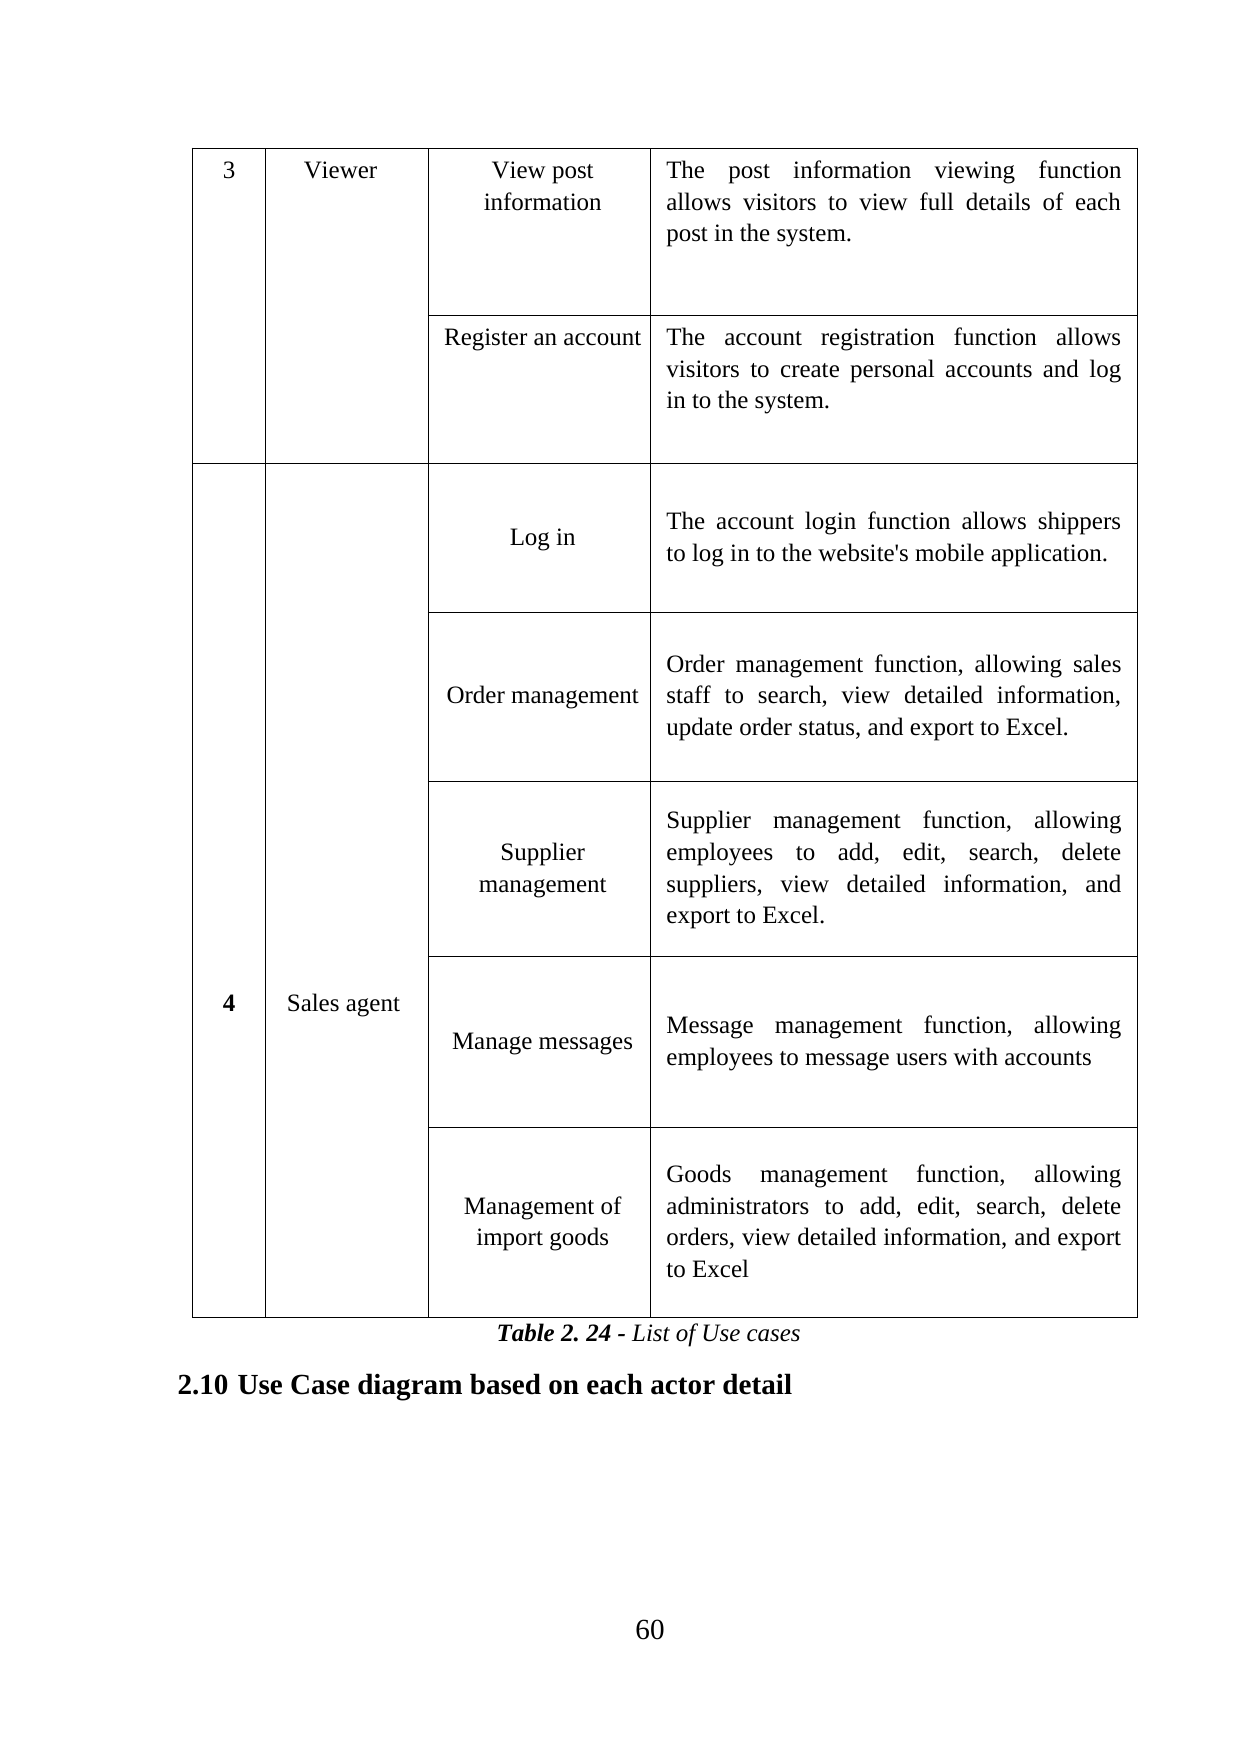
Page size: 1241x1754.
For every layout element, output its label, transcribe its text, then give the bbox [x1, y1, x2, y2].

table_cell Viewer [266, 149, 428, 463]
subtitle Use Case diagram based on each actor detail [177, 1367, 1122, 1401]
table_cell Register an account [429, 316, 650, 463]
table_cell Message management function, allowing employees to message users with accounts [651, 957, 1137, 1127]
table_cell Order management function, allowing sales staff to search, view detailed information, update order status, and export to Excel. [651, 613, 1137, 781]
table_cell 3 [193, 149, 265, 463]
table_cell Supplier management function, allowing employees to add, edit, search, delete suppliers, view detailed information, and export to Excel. [651, 782, 1137, 956]
table_cell Sales agent [266, 464, 428, 1317]
table_cell 4 [193, 464, 265, 1317]
table_cell Manage messages [429, 957, 650, 1127]
table_cell Log in [429, 464, 650, 612]
table_cell Order management [429, 613, 650, 781]
table_cell The account login function allows shippers to log in to the website's mobile application. [651, 464, 1137, 612]
table_cell Management of import goods [429, 1128, 650, 1317]
table_cell View post information [429, 149, 650, 315]
table_cell The account registration function allows visitors to create personal accounts and log in to the system. [651, 316, 1137, 463]
table_cell Goods management function, allowing administrators to add, edit, search, delete orders, view detailed information, and export to Excel [651, 1128, 1137, 1317]
table_cell The post information viewing function allows visitors to view full details of each post in the system. [651, 149, 1137, 315]
table_cell Supplier management [429, 782, 650, 956]
